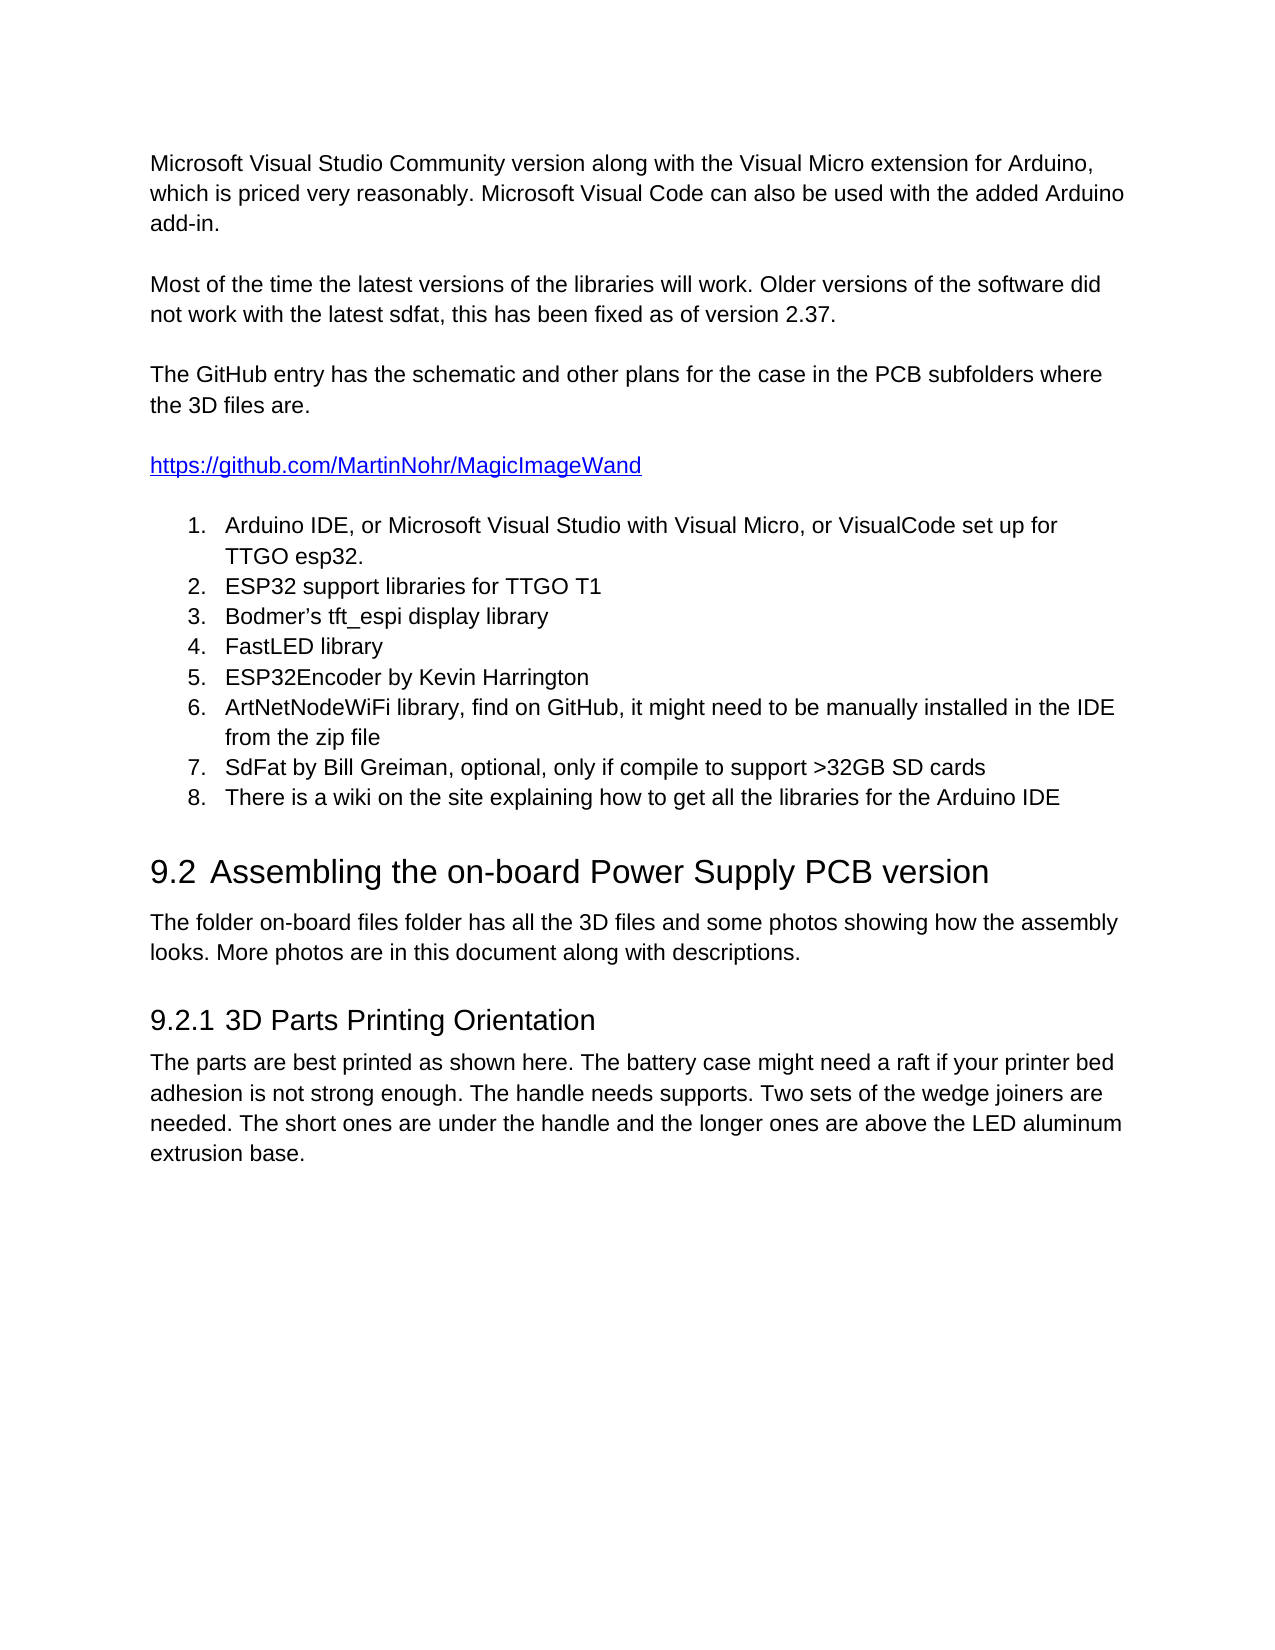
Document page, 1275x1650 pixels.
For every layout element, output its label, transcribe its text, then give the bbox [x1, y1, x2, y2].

list There is a wiki on the site explaining how to get all the libraries for the Arduino IDE [187, 784, 1125, 811]
text https://github.com/MartinNohr/MagicImageWand [150, 452, 1125, 478]
list ESP32Encoder by Kevin Harrington [187, 663, 1125, 690]
subtitle 3D Parts Printing Orientation [150, 1002, 1125, 1036]
list Bodmer’s tft_espi display library [187, 603, 1125, 629]
list ArtNetNodeWiFi library, find on GitHub, it might need to be manually installed in the IDE from the zip file [187, 694, 1125, 750]
list Arduino IDE, or Microsoft Visual Studio with Visual Micro, or VisualCode set up for TTGO esp32. [187, 512, 1125, 569]
subtitle Assembling the on-board Power Supply PCB version [150, 852, 1125, 891]
text The parts are best printed as shown here. The battery case might need a raft if your printer bed adhesion is not strong enough. The handle needs supports. Two sets of the wedge joiners are needed. The short ones are under the handle and the longer ones are above the LED aluminum extrusion base. [150, 1049, 1125, 1166]
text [150, 150, 1125, 237]
list ESP32 support libraries for TTGO T1 [187, 573, 1125, 599]
list SdFat by Bill Greiman, optional, only if compile to support >32GB SD cards [187, 754, 1125, 781]
text The folder on-board files folder has all the 3D files and some photos showing how the assembly looks. More photos are in this document along with descriptions. [150, 909, 1125, 965]
list FastLED library [187, 633, 1125, 660]
text The GitHub entry has the schematic and other plans for the case in the PCB subfolders where the 3D files are. [150, 361, 1125, 418]
text Most of the time the latest versions of the libraries will work. Older versions of the software did not work with the latest sdfat, this has been fixed as of version 2.37. [150, 271, 1125, 327]
